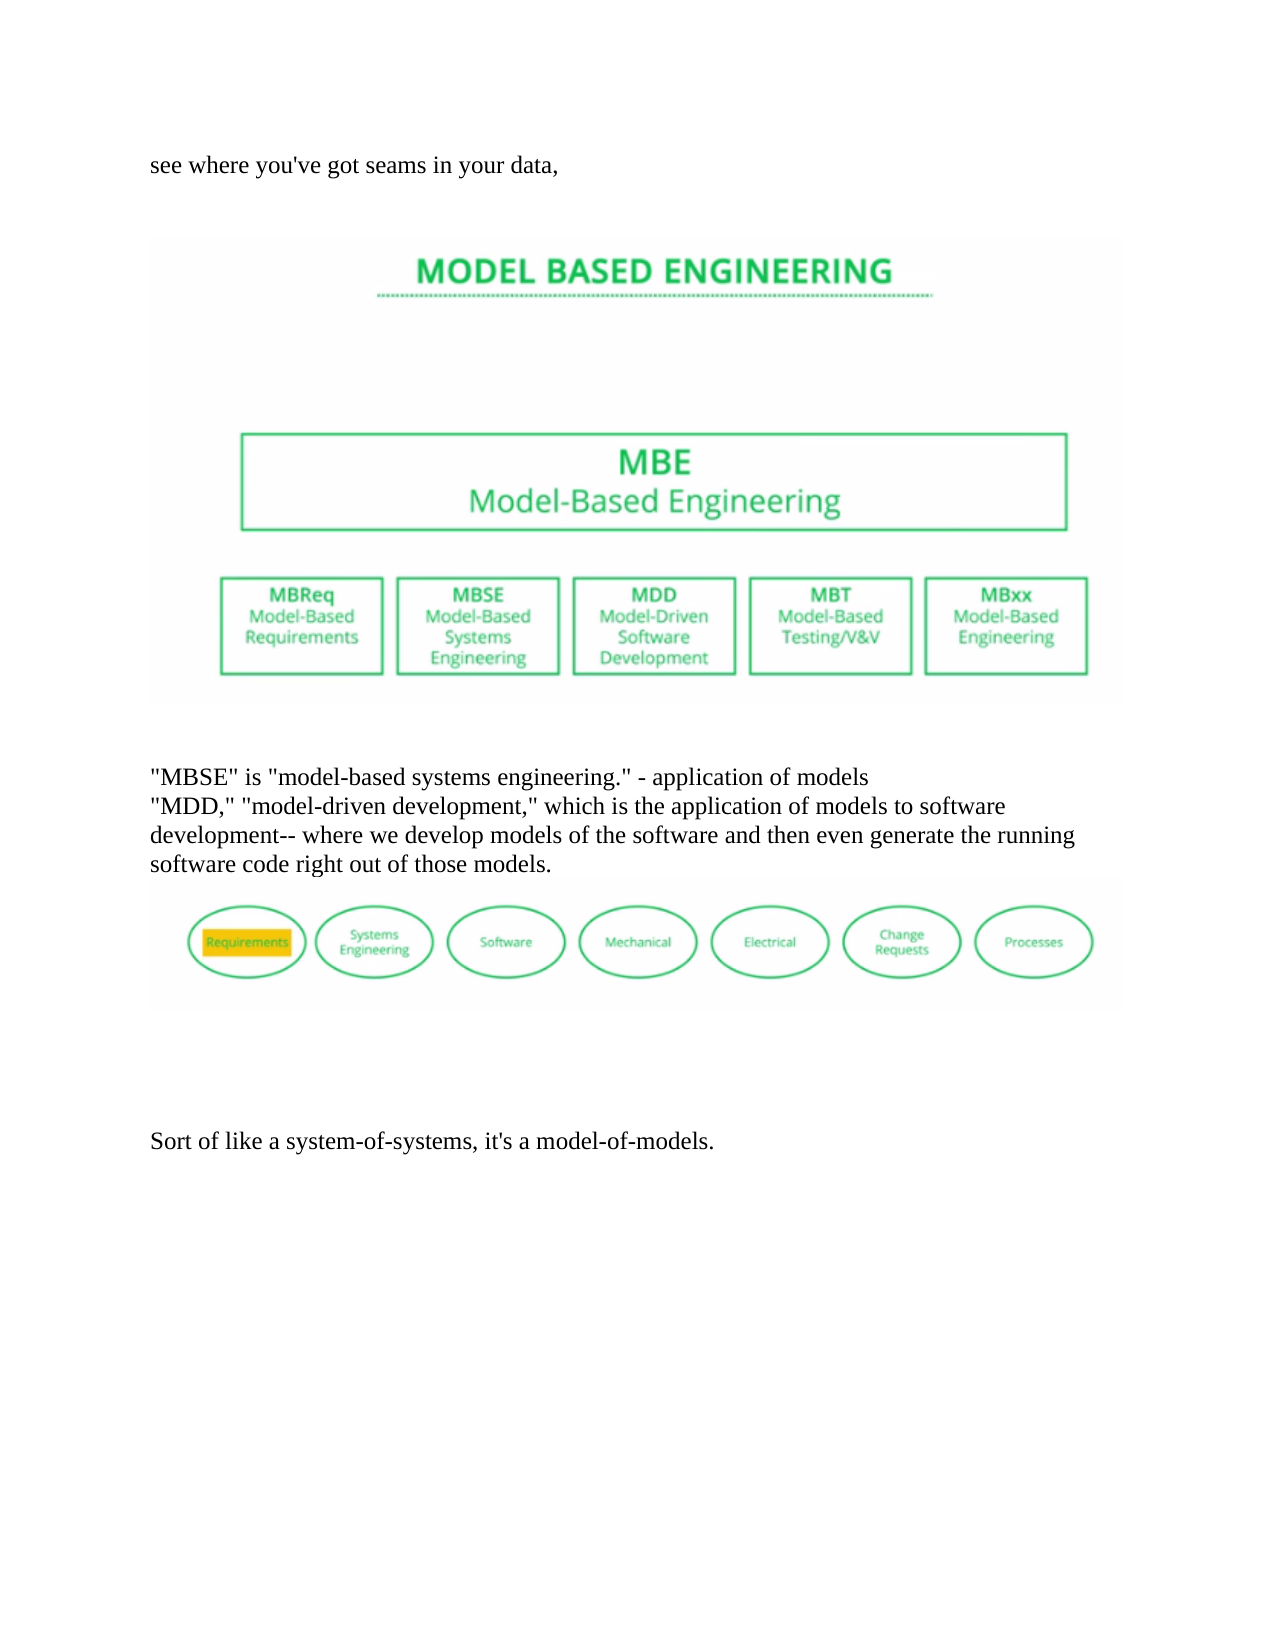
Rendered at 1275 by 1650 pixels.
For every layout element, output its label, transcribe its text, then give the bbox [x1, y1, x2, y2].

text see where you've got seams in your data, [150, 150, 1125, 179]
picture [150, 236, 1125, 705]
text "MBSE" is "model-based systems engineering." - application of models [150, 762, 1125, 791]
text development-- where we develop models of the software and then even generate the running software code right out of those models. [150, 820, 1125, 877]
picture [150, 877, 1125, 1011]
text "MDD," "model-driven development," which is the application of models to software [150, 791, 1125, 820]
text Sort of like a system-of-systems, it's a model-of-models. [150, 1126, 1125, 1154]
